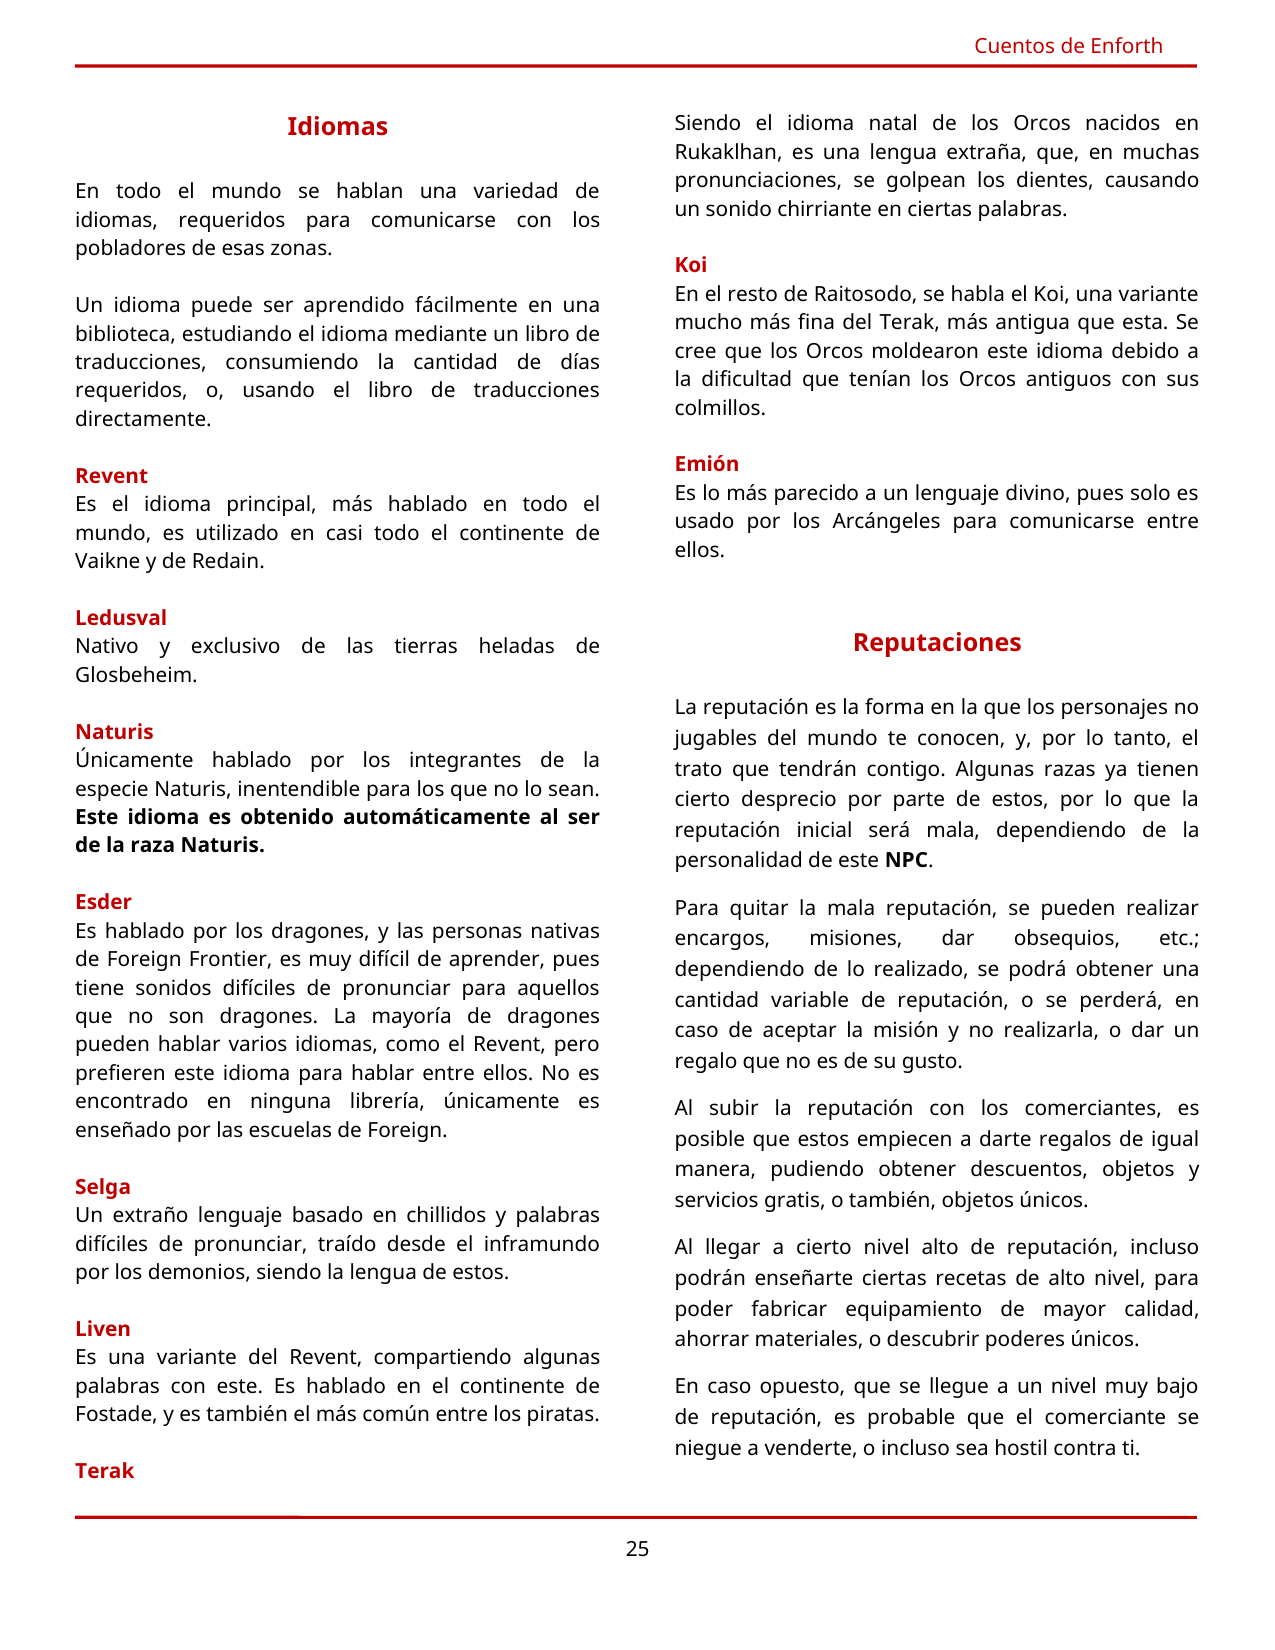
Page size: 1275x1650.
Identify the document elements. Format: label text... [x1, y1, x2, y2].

text Selga [75, 1172, 601, 1200]
text Emión [674, 449, 1200, 478]
text Nativo y exclusivo de las tierras heladas de Glosbeheim. [75, 631, 601, 688]
text Ledusval [75, 603, 601, 631]
text Un idioma puede ser aprendido fácilmente en una biblioteca, estudiando el idioma mediante un libro de traducciones, consumiendo la cantidad de días requeridos, o, usando el libro de traducciones directamente. [75, 290, 601, 432]
text Revent [75, 461, 601, 489]
text Koi [674, 251, 1200, 279]
subtitle Idiomas [75, 108, 601, 142]
text Al subir la reputación con los comerciantes, es posible que estos empiecen a darte regalos de igual manera, pudiendo obtener descuentos, objetos y servicios gratis, o también, objetos únicos. [674, 1093, 1200, 1214]
text Es el idioma principal, más hablado en todo el mundo, es utilizado en casi todo el continente de Vaikne y de Redain. [75, 489, 601, 574]
text Terak [75, 1456, 601, 1484]
text Es una variante del Revent, compartiendo algunas palabras con este. Es hablado en el continente de Fostade, y es también el más común entre los piratas. [75, 1342, 601, 1428]
text La reputación es la forma en la que los personajes no jugables del mundo te conocen, y, por lo tanto, el trato que tendrán contigo. Algunas razas ya tienen cierto desprecio por parte de estos, por lo que la reputación inicial será mala, dependiendo de la personalidad de este NPC. [674, 692, 1200, 874]
text Siendo el idioma natal de los Orcos nacidos en Rukaklhan, es una lengua extraña, que, en muchas pronunciaciones, se golpean los dientes, causando un sonido chirriante en ciertas palabras. [674, 108, 1200, 222]
text En caso opuesto, que se llegue a un nivel muy bajo de reputación, es probable que el comerciante se niegue a venderte, o incluso sea hostil contra ti. [674, 1372, 1200, 1461]
text Únicamente hablado por los integrantes de la especie Naturis, inentendible para los que no lo sean. Este idioma es obtenido automáticamente al ser de la raza Naturis. [75, 745, 601, 859]
text En el resto de Raitosodo, se habla el Koi, una variante mucho más fina del Terak, más antigua que esta. Se cree que los Orcos moldearon este idioma debido a la dificultad que tenían los Orcos antiguos con sus colmillos. [674, 279, 1200, 421]
text Naturis [75, 717, 601, 745]
text Para quitar la mala reputación, se pueden realizar encargos, misiones, dar obsequios, etc.; dependiendo de lo realizado, se podrá obtener una cantidad variable de reputación, o se perderá, en caso de aceptar la misión y no realizarla, o dar un regalo que no es de su gusto. [674, 893, 1200, 1074]
text Un extraño lenguaje basado en chillidos y palabras difíciles de pronunciar, traído desde el inframundo por los demonios, siendo la lengua de estos. [75, 1200, 601, 1286]
text Liven [75, 1314, 601, 1342]
subtitle Reputaciones [674, 624, 1200, 658]
text Esder [75, 887, 601, 916]
text Al llegar a cierto nivel alto de reputación, incluso podrán enseñarte ciertas recetas de alto nivel, para poder fabricar equipamiento de mayor calidad, ahorrar materiales, o descubrir poderes únicos. [674, 1232, 1200, 1353]
text Es hablado por los dragones, y las personas nativas de Foreign Frontier, es muy difícil de aprender, pues tiene sonidos difíciles de pronunciar para aquellos que no son dragones. La mayoría de dragones pueden hablar varios idiomas, como el Revent, pero prefieren este idioma para hablar entre ellos. No es encontrado en ninguna librería, únicamente es enseñado por las escuelas de Foreign. [75, 916, 601, 1143]
text En todo el mundo se hablan una variedad de idiomas, requeridos para comunicarse con los pobladores de esas zonas. [75, 176, 601, 262]
text Es lo más parecido a un lenguaje divino, pues solo es usado por los Arcángeles para comunicarse entre ellos. [674, 478, 1200, 563]
